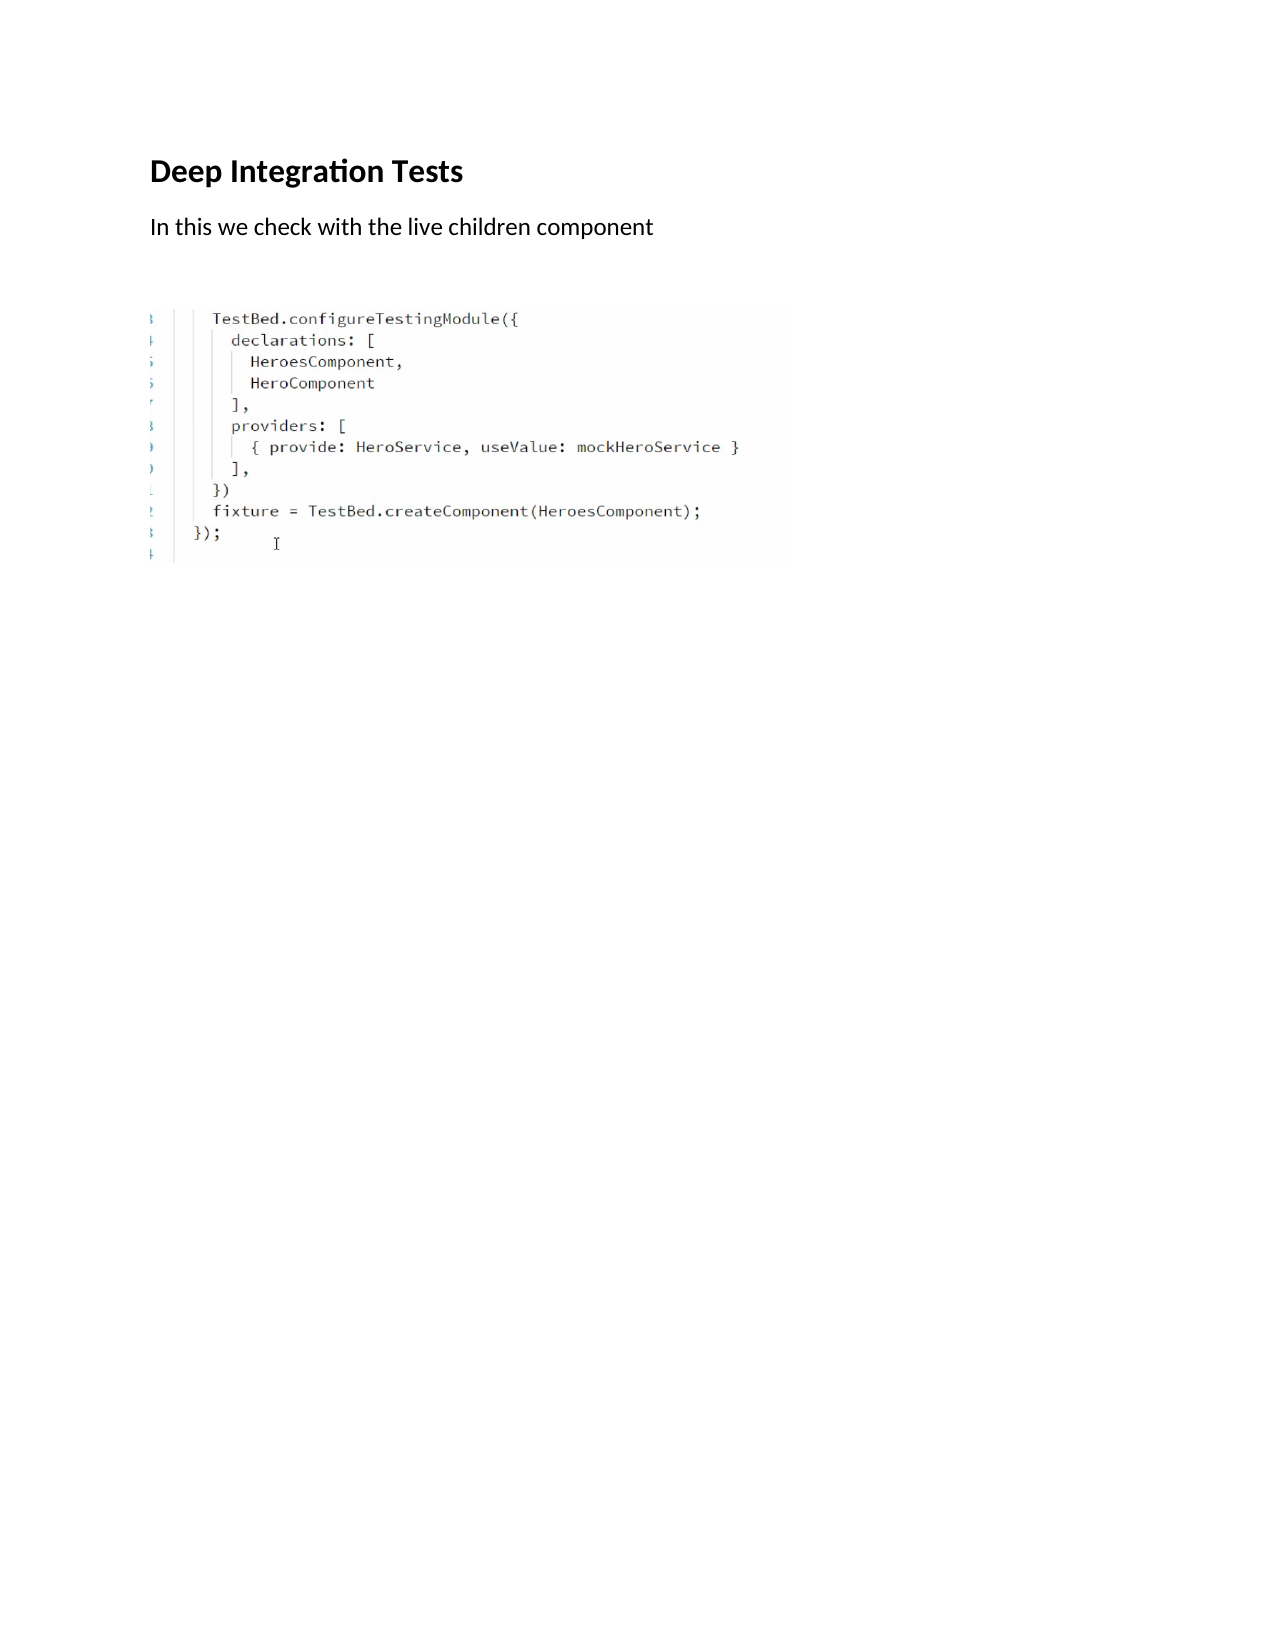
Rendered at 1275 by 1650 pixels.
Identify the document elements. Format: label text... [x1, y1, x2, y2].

picture [150, 309, 789, 563]
text Deep Integration Tests [150, 150, 1125, 191]
text In this we check with the live children component [150, 211, 1125, 241]
